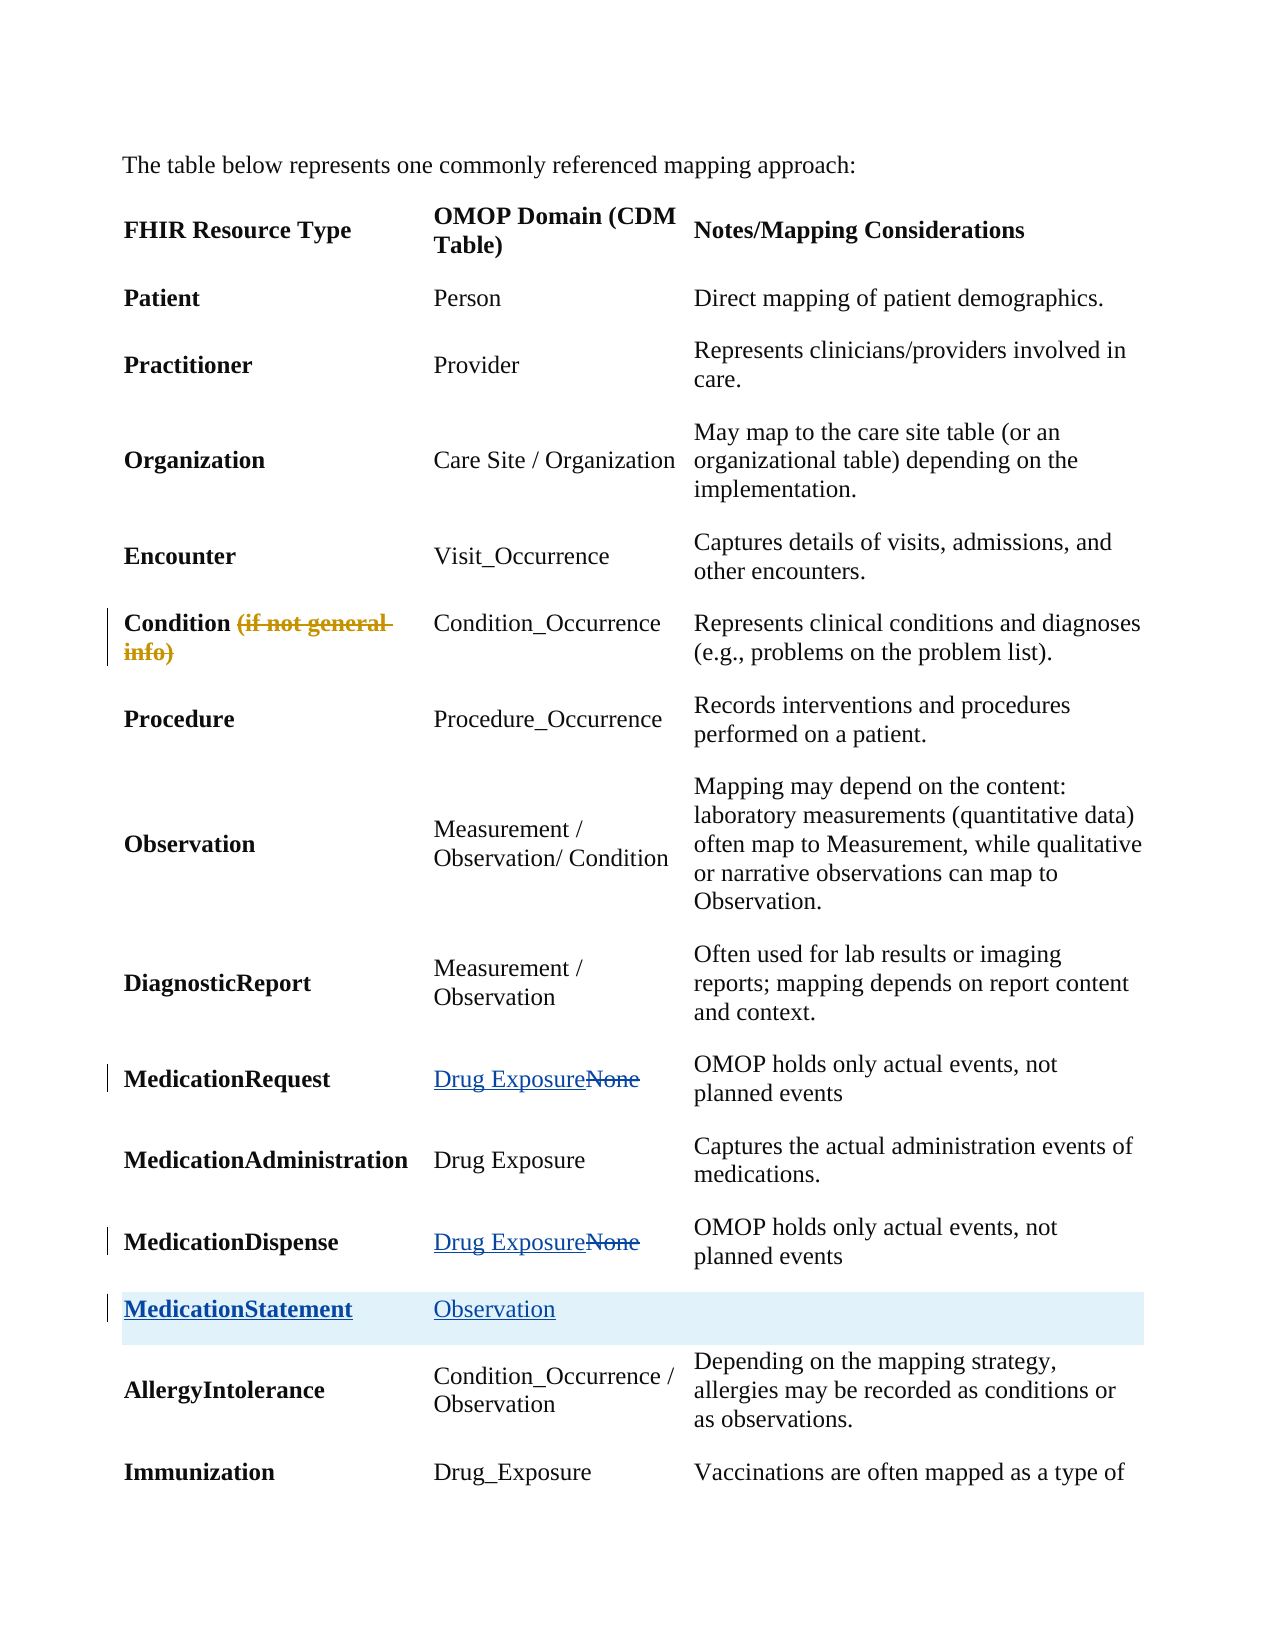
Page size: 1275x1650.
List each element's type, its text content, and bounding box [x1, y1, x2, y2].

table_cell Mapping may depend on the content: laboratory measurements (quantitative data) often map to Measurement, while qualitative or narrative observations can map to Observation. [692, 770, 1144, 937]
table_cell MedicationRequest [122, 1048, 432, 1129]
table_cell Depending on the mapping strategy, allergies may be recorded as conditions or as observations. [692, 1345, 1144, 1455]
table_cell [432, 1211, 692, 1292]
table_cell Encounter [122, 525, 432, 607]
table_cell Direct mapping of patient demographics. [692, 281, 1144, 334]
table_cell Often used for lab results or imaging reports; mapping depends on report content and context. [692, 938, 1144, 1048]
table_cell Person [432, 281, 692, 334]
table_cell Provider [432, 334, 692, 415]
table_cell Visit_Occurrence [432, 525, 692, 607]
table_header Notes/Mapping Considerations [692, 200, 1144, 281]
table_cell Captures the actual administration events of medications. [692, 1129, 1144, 1211]
table_cell Immunization [122, 1455, 432, 1487]
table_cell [692, 1455, 1144, 1487]
table_cell Drug_Exposure [432, 1455, 692, 1487]
table_cell Captures details of visits, admissions, and other encounters. [692, 525, 1144, 607]
table_cell Condition [122, 607, 432, 688]
table_cell Care Site / Organization [432, 415, 692, 525]
table_cell AllergyIntolerance [122, 1345, 432, 1455]
table_cell DiagnosticReport [122, 938, 432, 1048]
table_cell Represents clinical conditions and diagnoses (e.g., problems on the problem list). [692, 607, 1144, 688]
table_cell Condition_Occurrence [432, 607, 692, 688]
table_cell Practitioner [122, 334, 432, 415]
table_cell Drug Exposure [432, 1129, 692, 1211]
table_cell May map to the care site table (or an organizational table) depending on the implementation. [692, 415, 1144, 525]
table_cell Procedure_Occurrence [432, 688, 692, 770]
table_cell Condition_Occurrence / Observation [432, 1345, 692, 1455]
table_cell Patient [122, 281, 432, 334]
table_cell Records interventions and procedures performed on a patient. [692, 688, 1144, 770]
table_cell Measurement / Observation [432, 938, 692, 1048]
table_header FHIR Resource Type [122, 200, 432, 281]
text The table below represents one commonly referenced mapping approach: [122, 150, 1144, 179]
table_cell Measurement / Observation/ Condition [432, 770, 692, 937]
table_cell OMOP holds only actual events, not planned events [692, 1048, 1144, 1129]
table_cell [432, 1048, 692, 1129]
table_cell Represents clinicians/providers involved in care. [692, 334, 1144, 415]
table_cell Observation [122, 770, 432, 937]
table_header OMOP Domain (CDM Table) [432, 200, 692, 281]
table_cell OMOP holds only actual events, not planned events [692, 1211, 1144, 1292]
table_cell MedicationDispense [122, 1211, 432, 1292]
table_cell Procedure [122, 688, 432, 770]
table_cell Organization [122, 415, 432, 525]
table_cell MedicationAdministration [122, 1129, 432, 1211]
